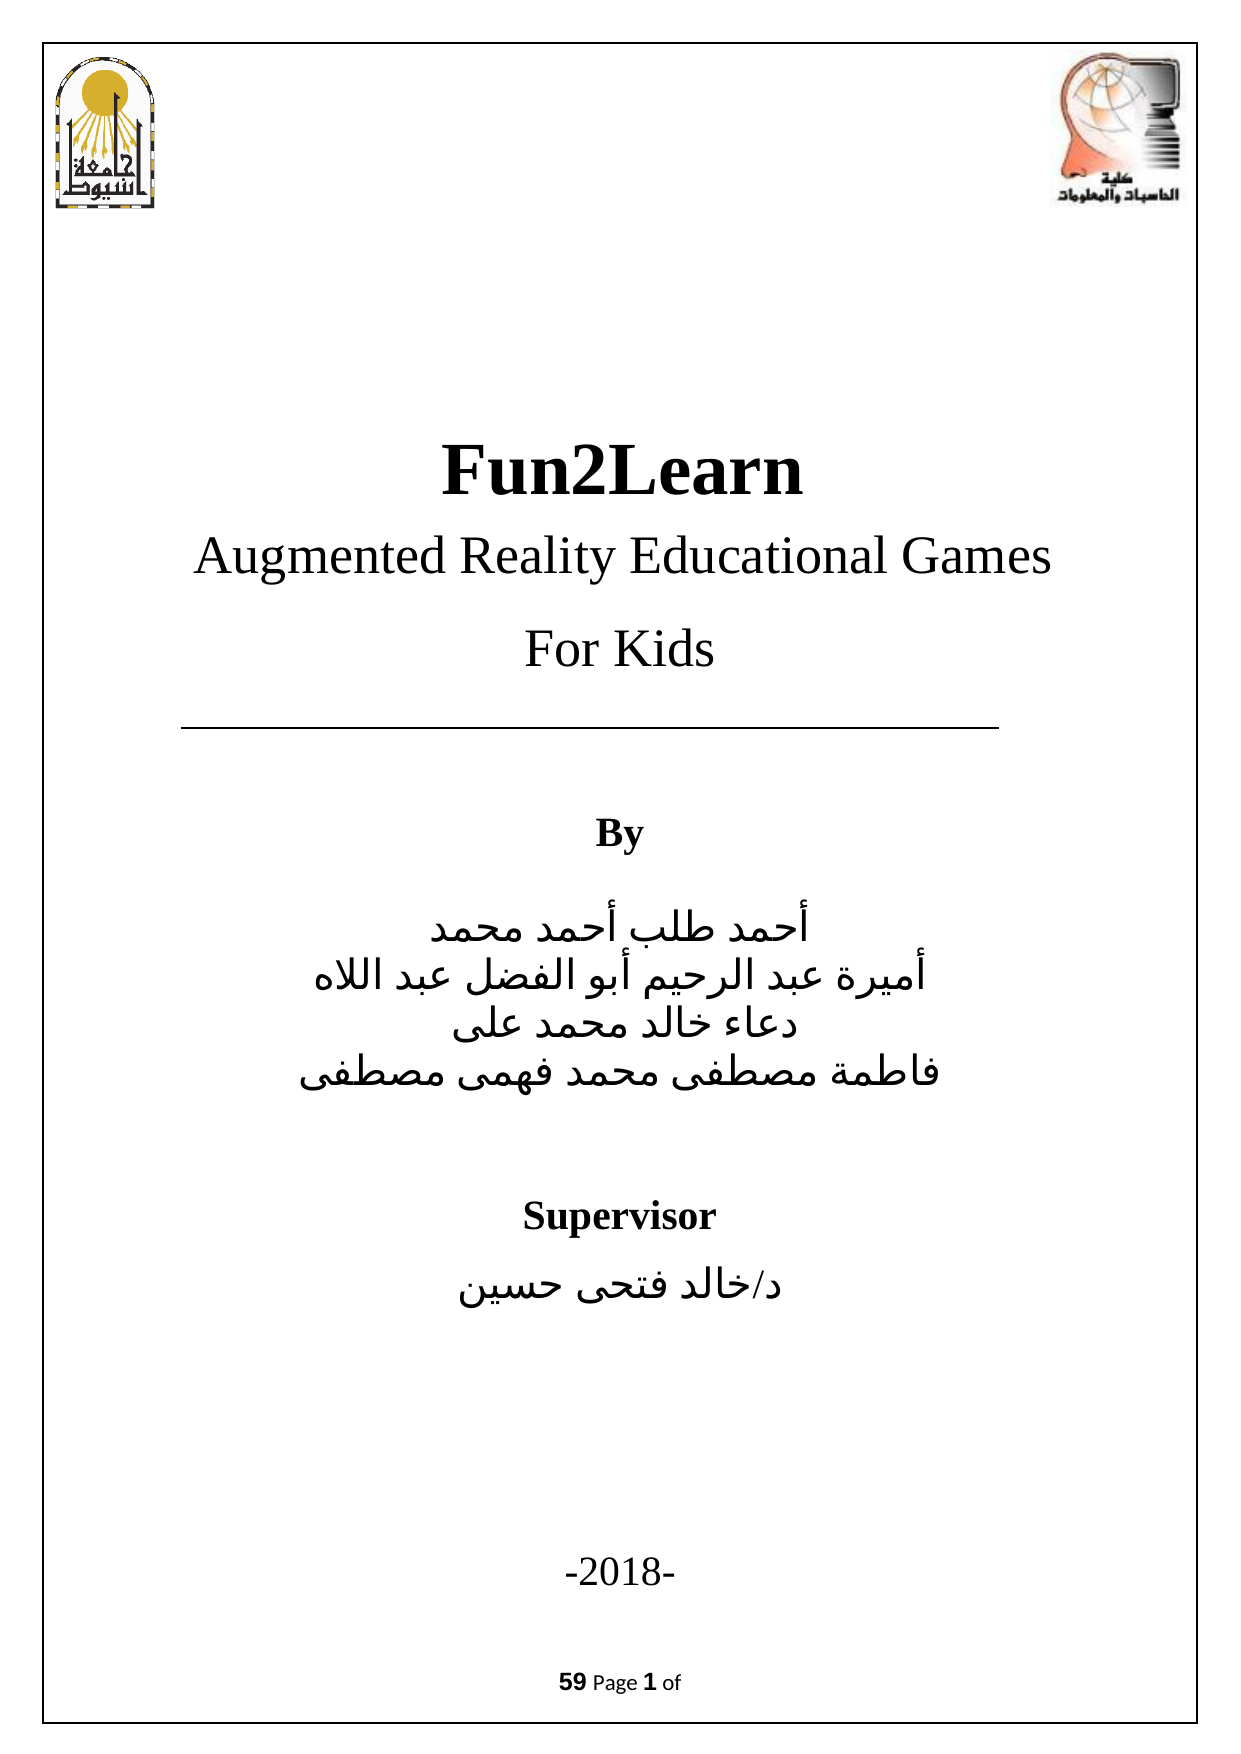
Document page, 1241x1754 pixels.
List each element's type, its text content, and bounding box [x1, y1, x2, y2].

text For Kids [187, 616, 1053, 678]
picture [1049, 50, 1188, 207]
picture [52, 52, 158, 212]
text Augmented Reality Educational Games [187, 523, 1053, 586]
text By أحمد طلب أحمد محمد أميرة عبد الرحيم أبو الفضل عبد اللاه دعاء خالد محمد على فاطمة مصطفى محمد فهمى مصطفى Supervisor [187, 759, 1053, 1238]
subtitle Fun2Learn [84, 200, 1162, 510]
text د/خالد فتحى حسين -2018- [187, 1259, 1053, 1594]
